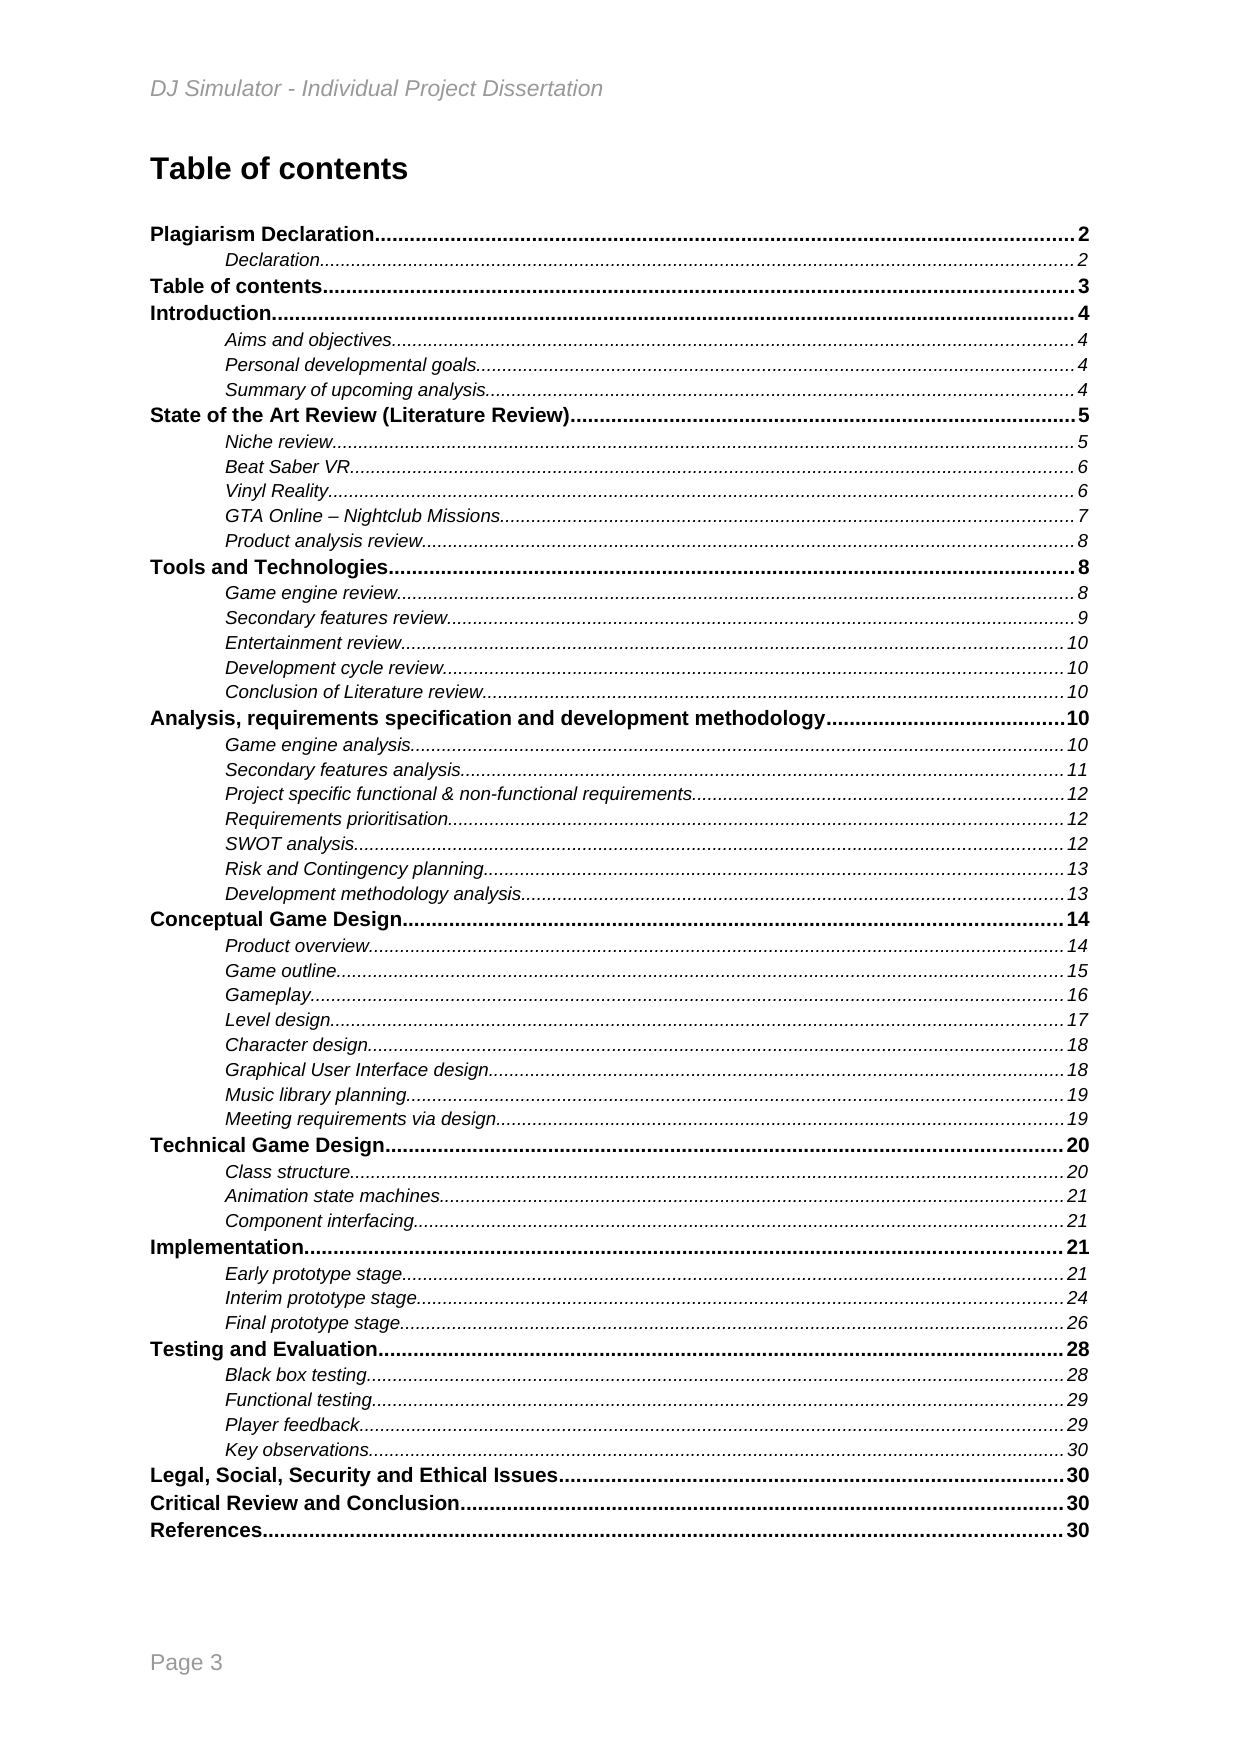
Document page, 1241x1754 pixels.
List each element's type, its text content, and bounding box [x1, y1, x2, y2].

text Class structure 20 [225, 1160, 1090, 1182]
text Declaration 2 [225, 249, 1090, 271]
text Final prototype stage 26 [225, 1312, 1090, 1333]
text Niche review 5 [225, 431, 1090, 452]
text Conclusion of Literature review 10 [225, 681, 1090, 703]
text Game outline 15 [225, 959, 1090, 981]
text Secondary features analysis 11 [225, 758, 1090, 780]
text State of the Art Review (Literature Review) 5 [150, 403, 1090, 427]
text Testing and Evaluation 28 [150, 1337, 1090, 1361]
text Product overview 14 [225, 934, 1090, 956]
text Critical Review and Conclusion 30 [150, 1491, 1090, 1515]
text Introduction 4 [150, 301, 1090, 325]
text Personal developmental goals 4 [225, 353, 1090, 375]
text Interim prototype stage 24 [225, 1287, 1090, 1309]
text Beat Saber VR 6 [225, 455, 1090, 477]
text Level design 17 [225, 1009, 1090, 1031]
text SWOT analysis 12 [225, 833, 1090, 854]
text Legal, Social, Security and Ethical Issues 30 [150, 1463, 1090, 1487]
text Secondary features review 9 [225, 607, 1090, 628]
text Graphical User Interface design 18 [225, 1058, 1090, 1080]
text Early prototype stage 21 [225, 1262, 1090, 1284]
text GTA Online – Nightclub Missions 7 [225, 505, 1090, 527]
text Plagiarism Declaration 2 [150, 221, 1090, 245]
text Development methodology analysis 13 [225, 882, 1090, 904]
subtitle Table of contents [150, 150, 1090, 186]
text Product analysis review 8 [225, 530, 1090, 551]
text Music library planning 19 [225, 1083, 1090, 1105]
text Component interfacing 21 [225, 1210, 1090, 1232]
text Implementation 21 [150, 1235, 1090, 1259]
text Technical Game Design 20 [150, 1133, 1090, 1157]
text Aims and objectives 4 [225, 329, 1090, 350]
text Functional testing 29 [225, 1389, 1090, 1411]
text Development cycle review 10 [225, 656, 1090, 678]
text Vinyl Reality 6 [225, 480, 1090, 502]
text References 30 [150, 1518, 1090, 1542]
text Game engine review 8 [225, 582, 1090, 604]
text Gameplay 16 [225, 984, 1090, 1006]
text Table of contents 3 [150, 274, 1090, 298]
text Character design 18 [225, 1034, 1090, 1055]
text Animation state machines 21 [225, 1185, 1090, 1207]
text Project specific functional & non-functional requirements 12 [225, 783, 1090, 805]
text Key observations 30 [225, 1438, 1090, 1460]
text Conceptual Game Design 14 [150, 907, 1090, 931]
text Analysis, requirements specification and development methodology 10 [150, 706, 1090, 730]
text Tools and Technologies 8 [150, 554, 1090, 578]
text Requirements prioritisation 12 [225, 808, 1090, 829]
text Player feedback 29 [225, 1414, 1090, 1435]
text Entertainment review 10 [225, 632, 1090, 653]
text Black box testing 28 [225, 1364, 1090, 1386]
text Summary of upcoming analysis 4 [225, 378, 1090, 400]
text Risk and Contingency planning 13 [225, 857, 1090, 879]
text Meeting requirements via design 19 [225, 1108, 1090, 1130]
text Game engine analysis 10 [225, 733, 1090, 755]
